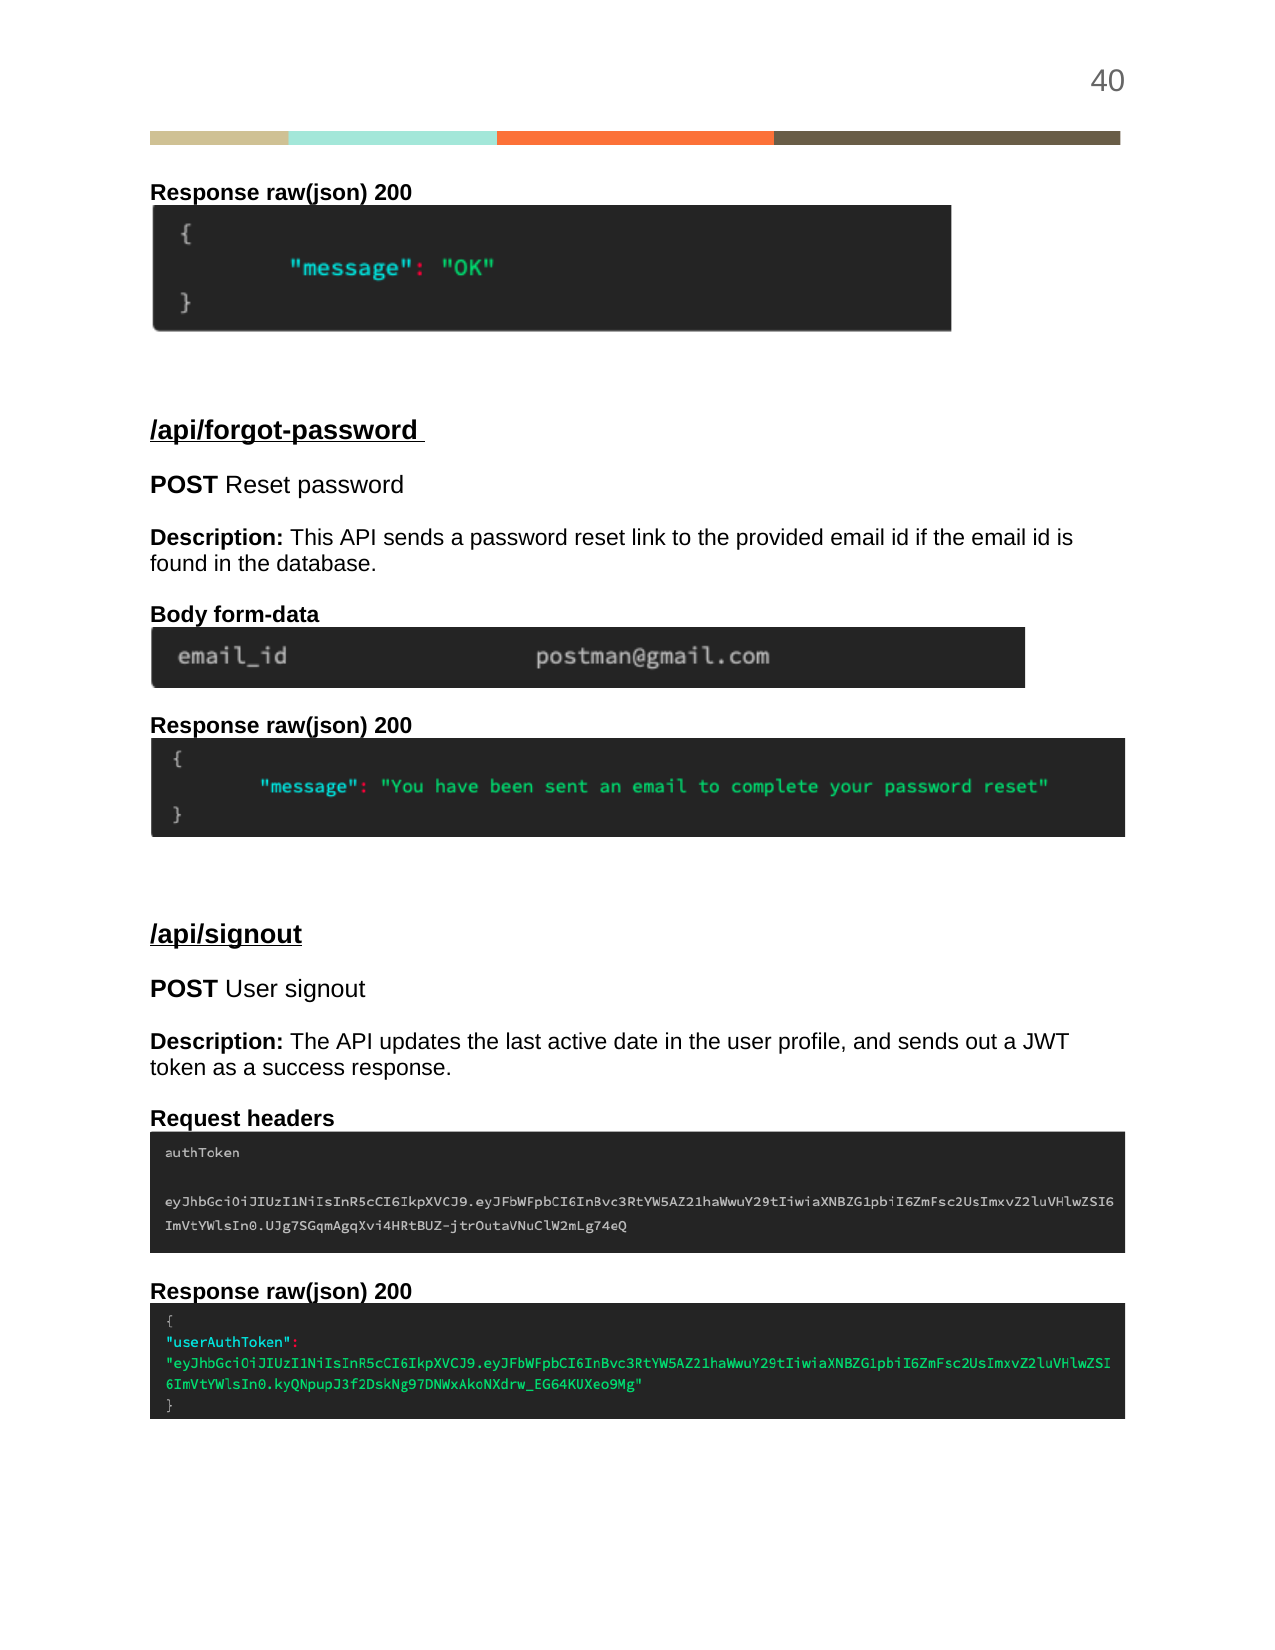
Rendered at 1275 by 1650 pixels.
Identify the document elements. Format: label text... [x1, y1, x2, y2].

picture [150, 627, 1025, 688]
picture [150, 1131, 1125, 1253]
picture [150, 1303, 1125, 1419]
text Request headers [150, 1105, 1125, 1131]
subtitle /api/signout [150, 918, 1125, 949]
subtitle /api/forgot-password [150, 414, 1125, 445]
text POST User signout [150, 974, 1125, 1003]
text Response raw(json) 200 [150, 712, 1125, 738]
picture [150, 131, 1121, 145]
text Response raw(json) 200 [150, 1278, 1125, 1303]
text Description: This API sends a password reset link to the provided email id if the email id is found in the database. [150, 524, 1125, 576]
text Description: The API updates the last active date in the user profile, and sends out a JWT token as a success response. [150, 1028, 1125, 1080]
picture [150, 205, 952, 335]
picture [150, 738, 1125, 837]
text POST Reset password [150, 470, 1125, 499]
